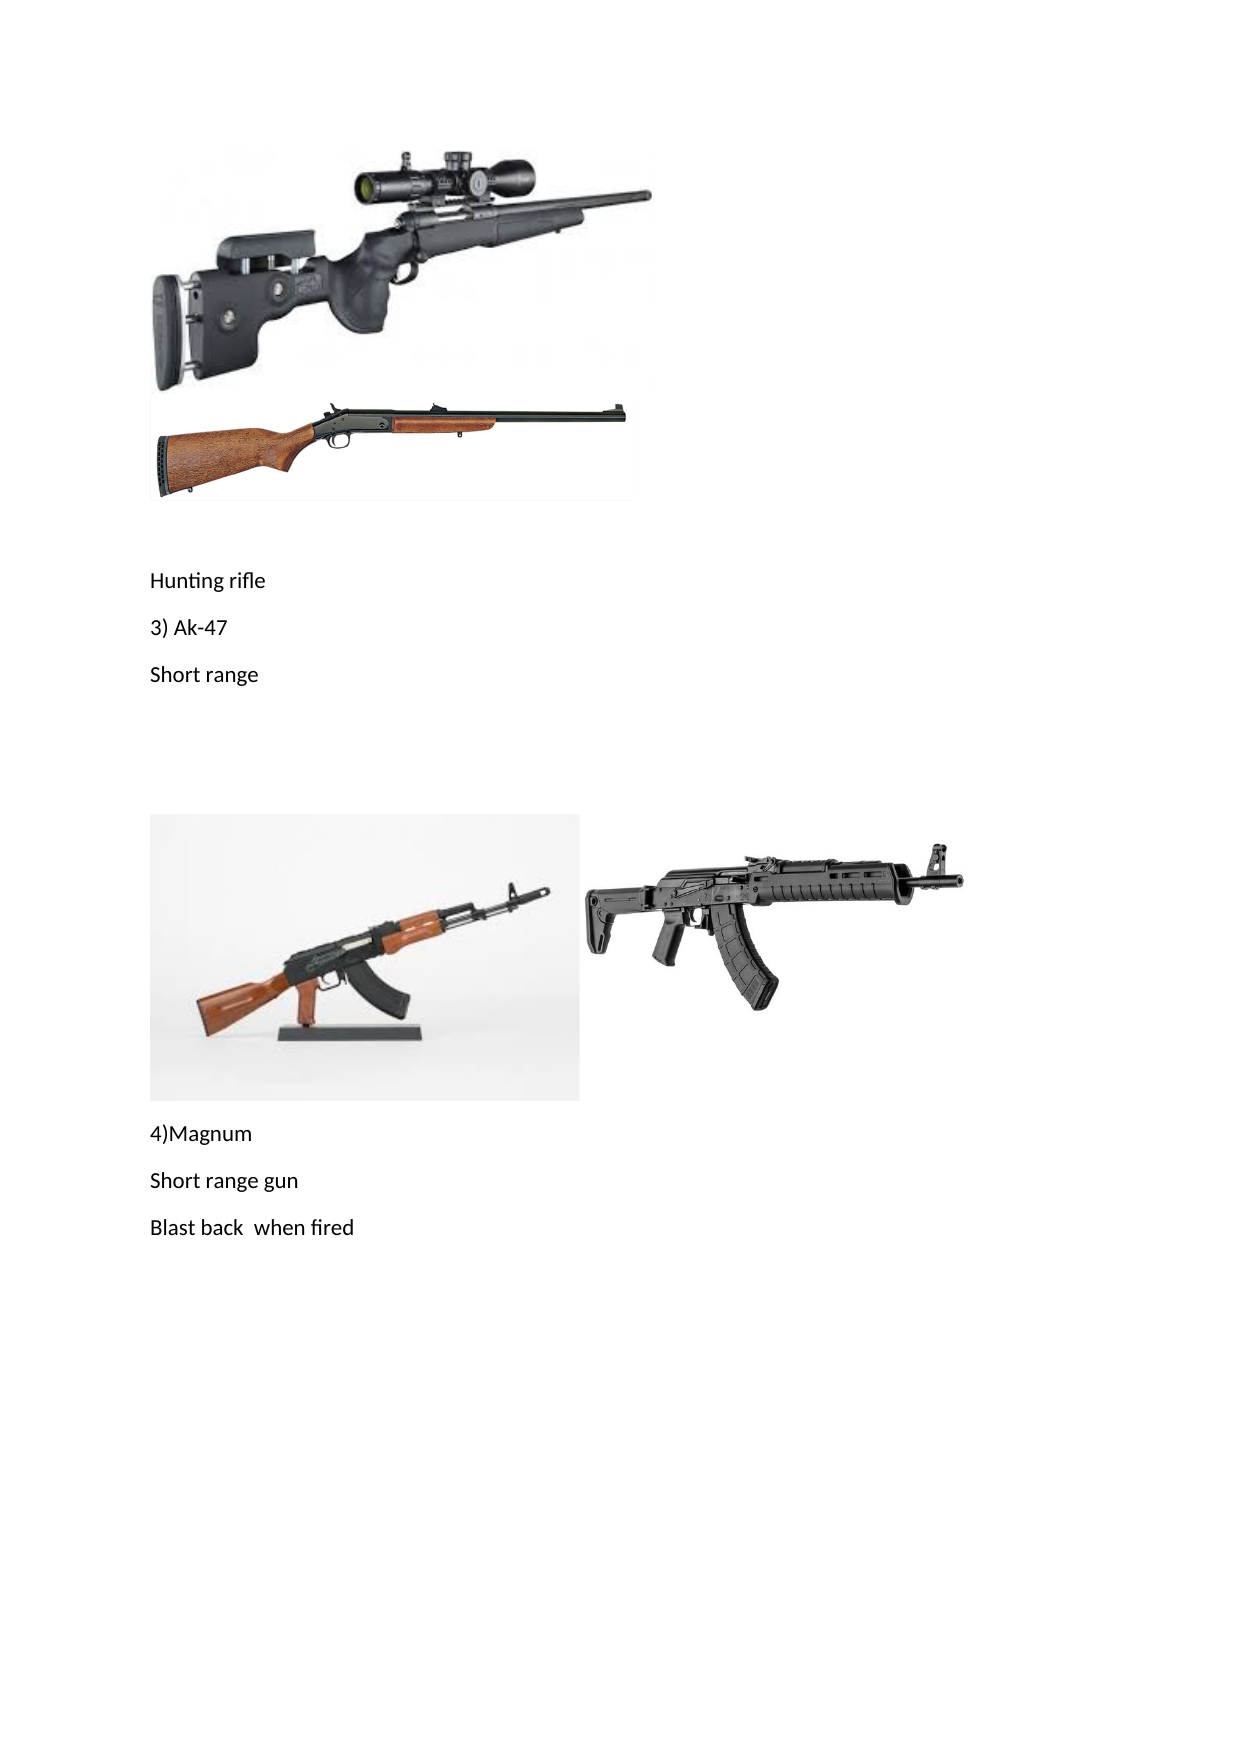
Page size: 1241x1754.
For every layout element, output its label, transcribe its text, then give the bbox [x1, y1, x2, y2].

text Blast back when fired [150, 1213, 1090, 1241]
picture [150, 706, 974, 1101]
picture [150, 150, 655, 394]
picture [150, 396, 633, 501]
text Hunting rifle [150, 566, 1090, 594]
text Short range [150, 660, 1090, 688]
text Short range gun [150, 1166, 1090, 1194]
text 4)Magnum [150, 1119, 1090, 1147]
text 3) Ak-47 [150, 613, 1090, 641]
